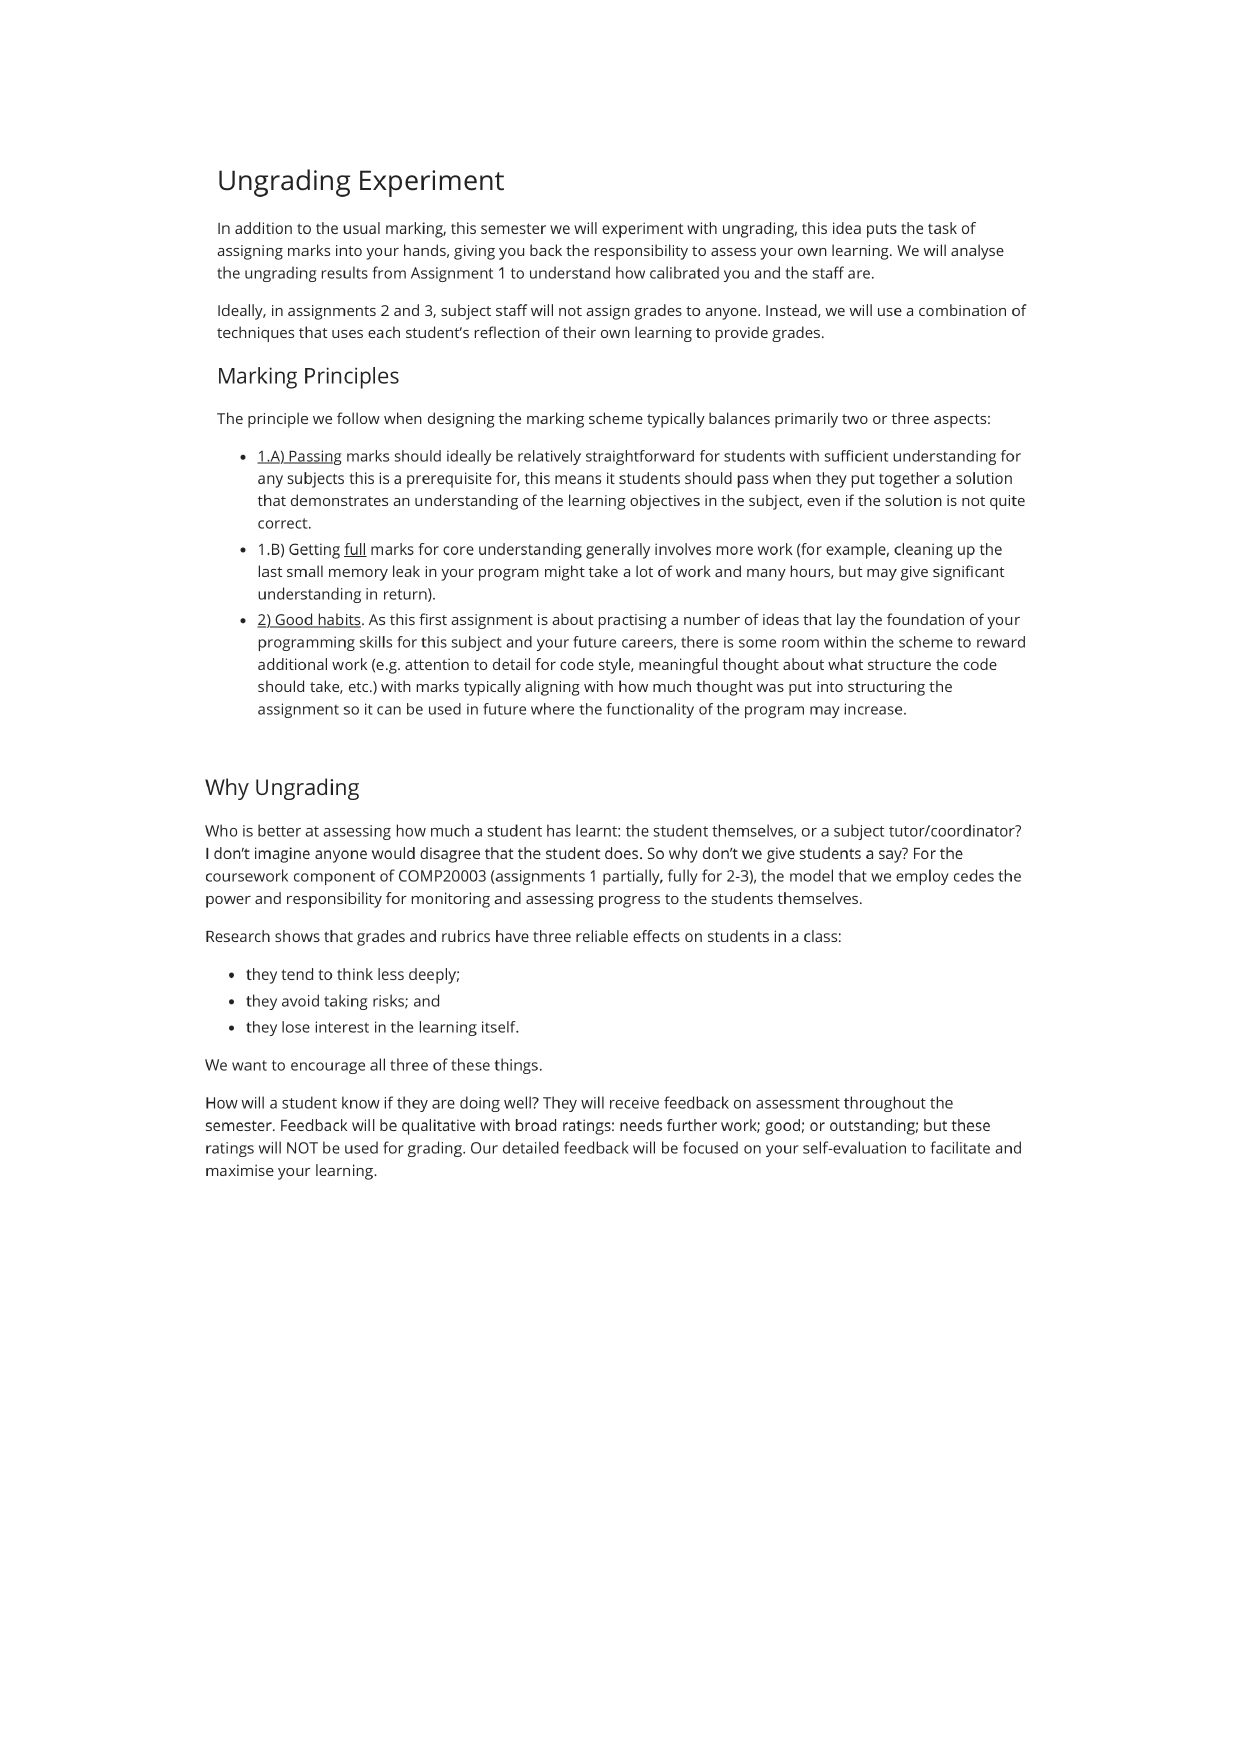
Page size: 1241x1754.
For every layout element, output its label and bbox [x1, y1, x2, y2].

picture [187, 162, 1053, 733]
picture [187, 768, 1053, 1186]
